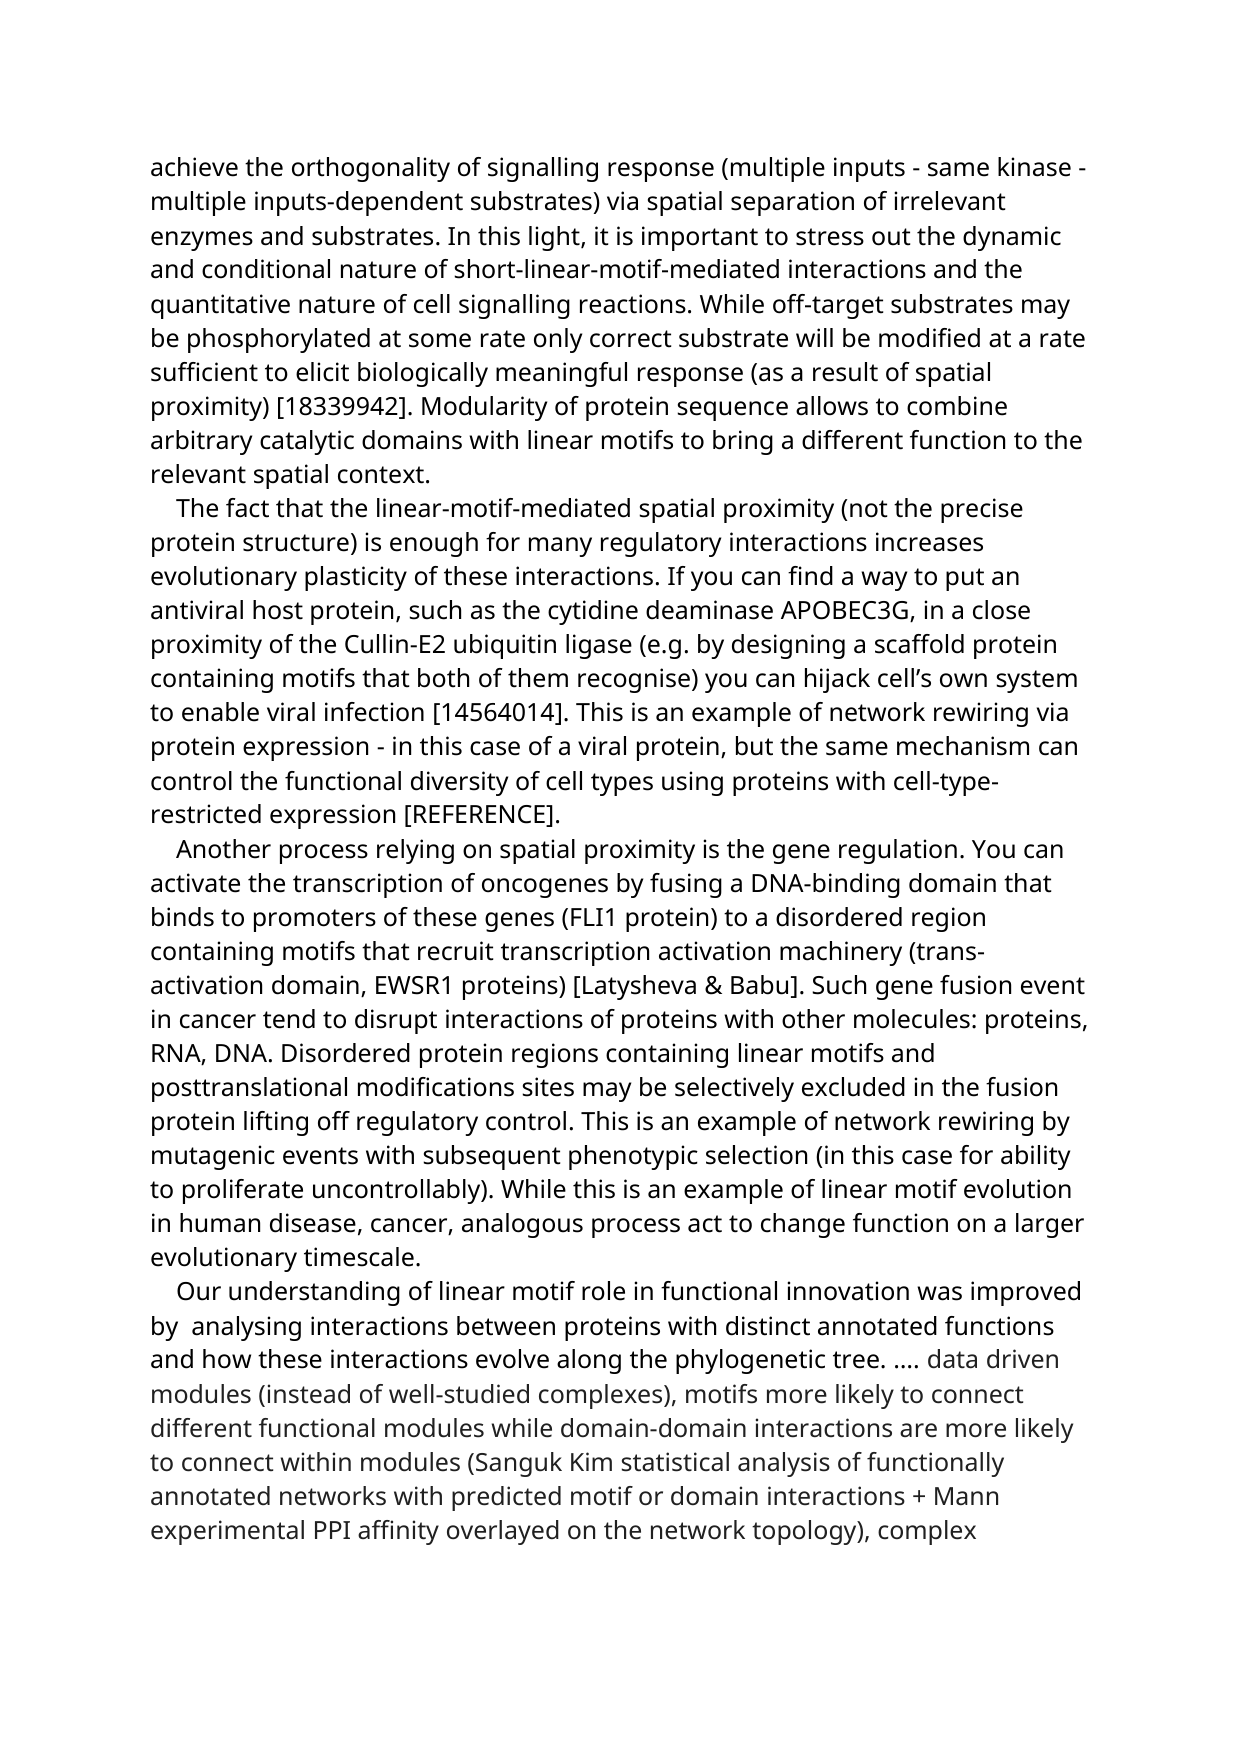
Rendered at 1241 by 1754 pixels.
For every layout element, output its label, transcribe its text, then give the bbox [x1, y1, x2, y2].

text The fact that the linear-motif-mediated spatial proximity (not the precise protein structure) is enough for many regulatory interactions increases evolutionary plasticity of these interactions. If you can find a way to put an antiviral host protein, such as the cytidine deaminase APOBEC3G, in a close proximity of the Cullin-E2 ubiquitin ligase (e.g. by designing a scaffold protein containing motifs that both of them recognise) you can hijack cell’s own system to enable viral infection [14564014]. This is an example of network rewiring via protein expression - in this case of a viral protein, but the same mechanism can control the functional diversity of cell types using proteins with cell-type-restricted expression [REFERENCE]. [150, 491, 1090, 831]
text Another process relying on spatial proximity is the gene regulation. You can activate the transcription of oncogenes by fusing a DNA-binding domain that binds to promoters of these genes (FLI1 protein) to a disordered region containing motifs that recruit transcription activation machinery (trans-activation domain, EWSR1 proteins) [Latysheva & Babu]. Such gene fusion event in cancer tend to disrupt interactions of proteins with other molecules: proteins, RNA, DNA. Disordered protein regions containing linear motifs and posttranslational modifications sites may be selectively excluded in the fusion protein lifting off regulatory control. This is an example of network rewiring by mutagenic events with subsequent phenotypic selection (in this case for ability to proliferate uncontrollably). While this is an example of linear motif evolution in human disease, cancer, analogous process act to change function on a larger evolutionary timescale. [150, 831, 1090, 1274]
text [150, 150, 1090, 491]
